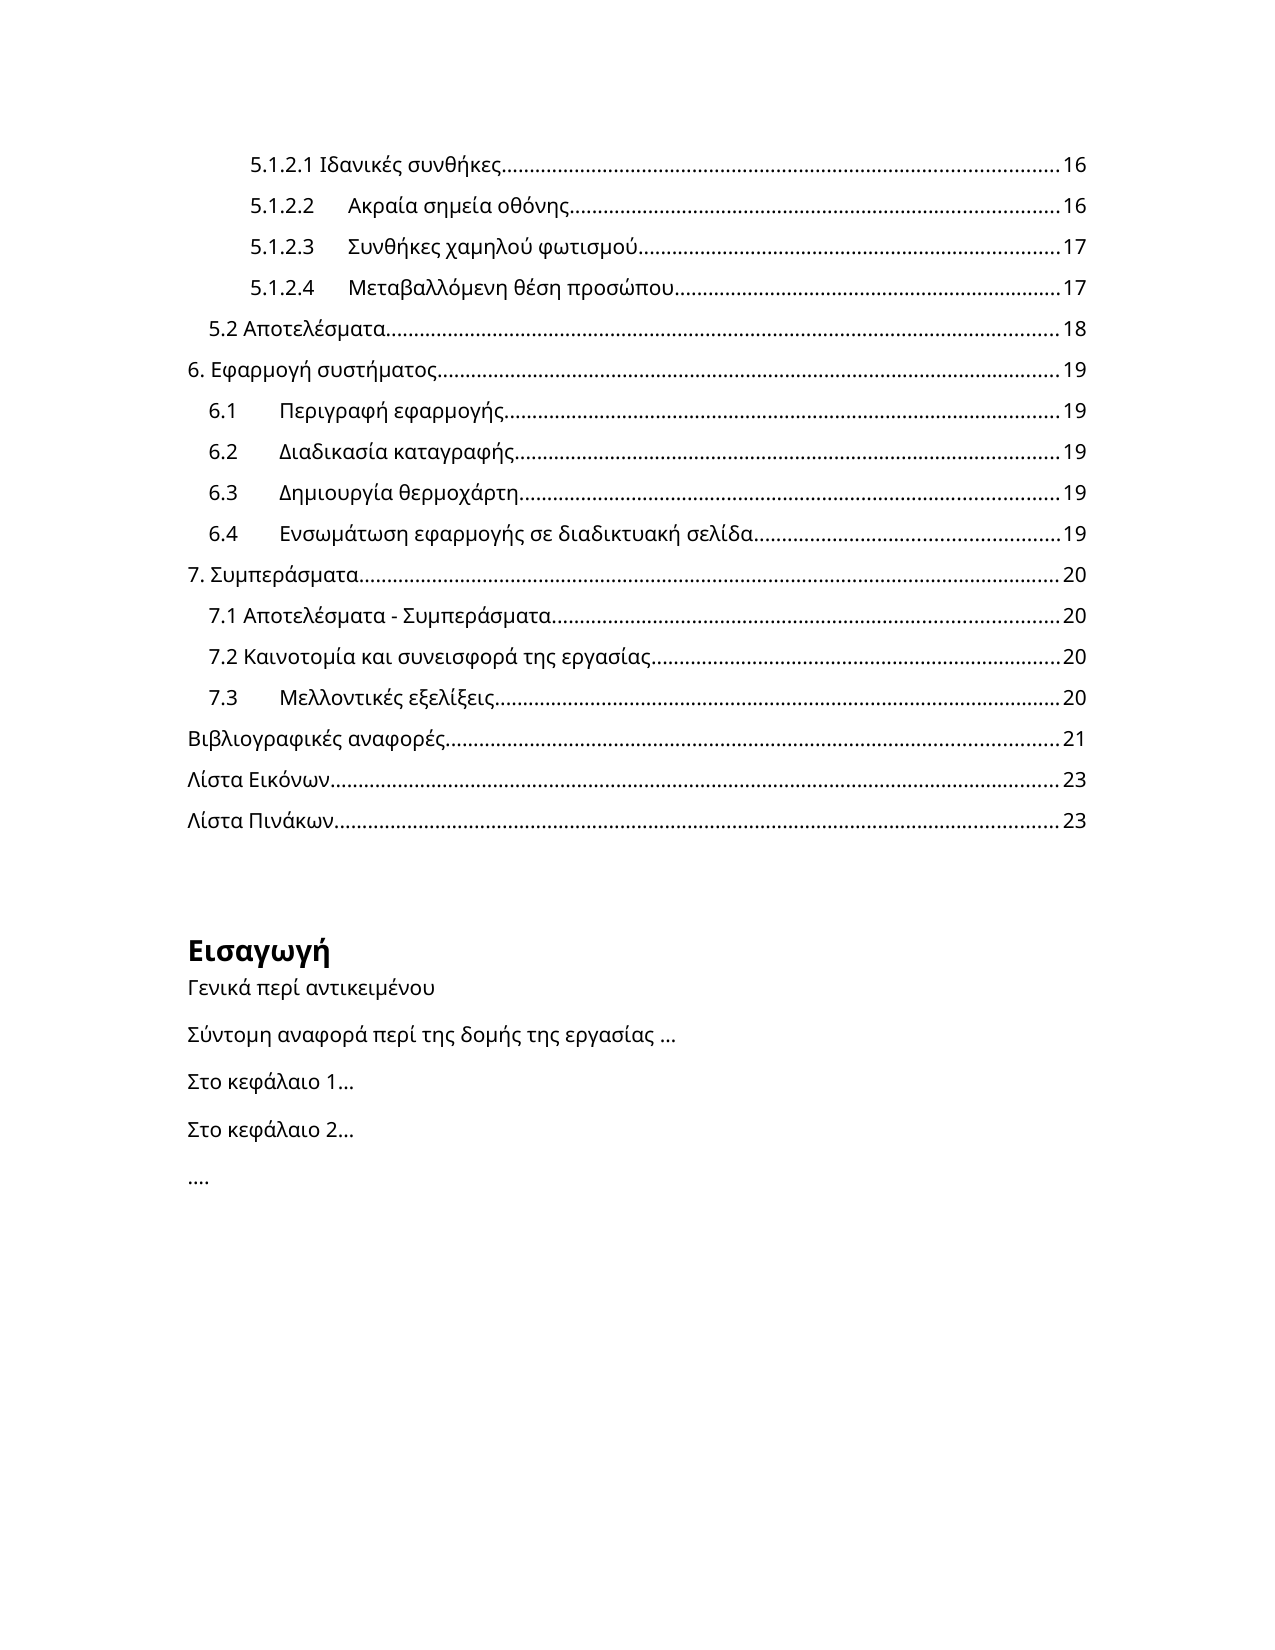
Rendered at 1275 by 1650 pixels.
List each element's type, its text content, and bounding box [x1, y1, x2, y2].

text 6.1 Περιγραφή εφαρμογής 19 [208, 396, 1087, 425]
text 7.2 Καινοτομία και συνεισφορά της εργασίας 20 [208, 642, 1087, 671]
text 7.3 Μελλοντικές εξελίξεις 20 [208, 683, 1087, 712]
text 5.1.2.3 Συνθήκες χαμηλού φωτισμού 17 [250, 232, 1087, 261]
subtitle Εισαγωγή [187, 930, 1087, 970]
text Στο κεφάλαιο 1… [187, 1067, 1087, 1096]
text Λίστα Πινάκων 23 [187, 807, 1087, 835]
text 6.3 Δημιουργία θερμοχάρτη 19 [208, 478, 1087, 507]
text …. [187, 1162, 1087, 1191]
text 5.1.2.4 Μεταβαλλόμενη θέση προσώπου 17 [250, 273, 1087, 302]
text 6.4 Ενσωμάτωση εφαρμογής σε διαδικτυακή σελίδα 19 [208, 519, 1087, 548]
text 7.1 Αποτελέσματα - Συμπεράσματα 20 [208, 601, 1087, 630]
text Σύντομη αναφορά περί της δομής της εργασίας … [187, 1020, 1087, 1049]
text 5.2 Αποτελέσματα 18 [208, 314, 1087, 343]
text 7. Συμπεράσματα 20 [187, 560, 1087, 589]
text Στο κεφάλαιο 2… [187, 1115, 1087, 1143]
text 5.1.2.2 Ακραία σημεία οθόνης 16 [250, 191, 1087, 219]
text Βιβλιογραφικές αναφορές 21 [187, 724, 1087, 753]
text 6.2 Διαδικασία καταγραφής 19 [208, 437, 1087, 466]
text Γενικά περί αντικειμένου [187, 973, 1087, 1001]
text 5.1.2.1 Ιδανικές συνθήκες 16 [250, 150, 1087, 178]
text Λίστα Εικόνων 23 [187, 766, 1087, 794]
text 6. Εφαρμογή συστήματος 19 [187, 355, 1087, 384]
